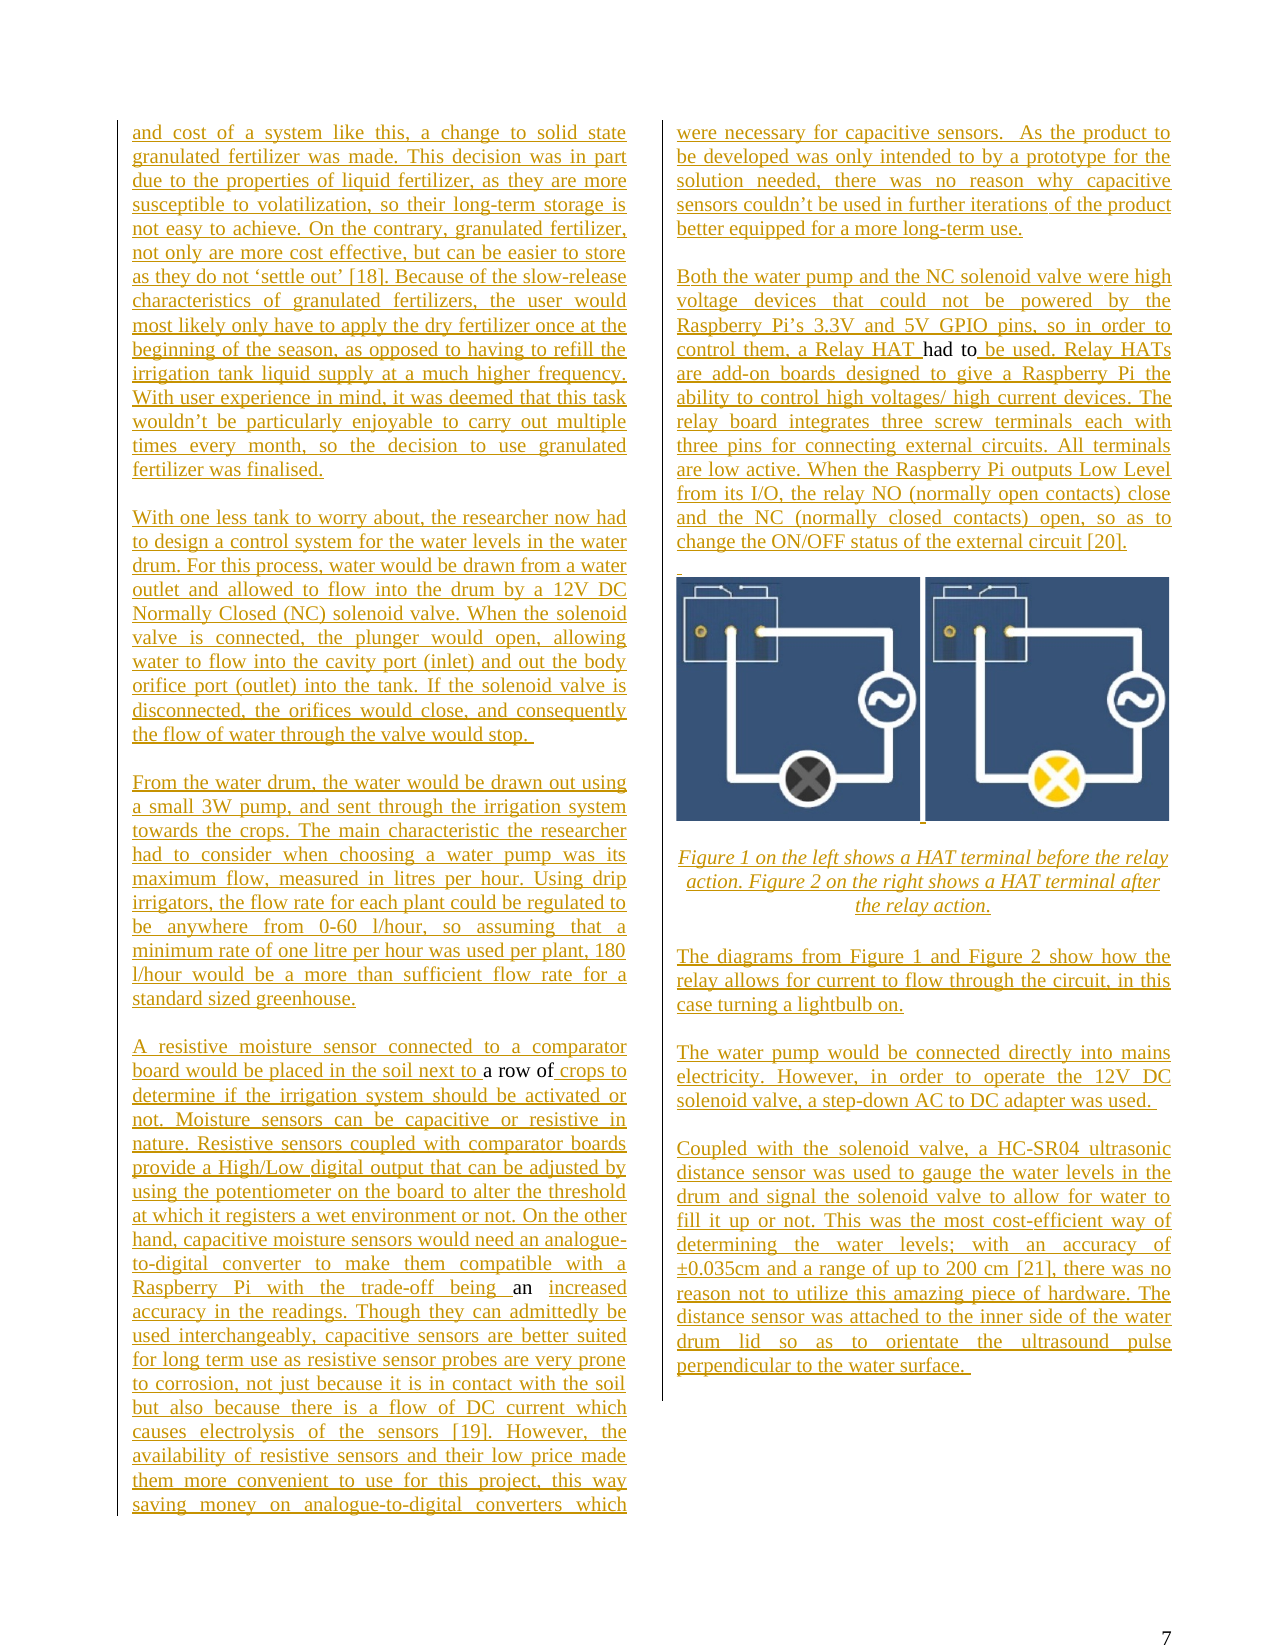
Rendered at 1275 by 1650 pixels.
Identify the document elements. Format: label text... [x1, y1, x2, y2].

text had to [676, 406, 1171, 430]
text a row ofan [132, 1465, 627, 1488]
text a row ofan [132, 1249, 627, 1272]
text had to [676, 455, 1171, 478]
text ,See Appendix C [132, 166, 627, 189]
text had to [676, 264, 1171, 285]
text had to [676, 286, 1171, 309]
text a row ofan [676, 166, 1171, 189]
text a row ofan [132, 1034, 627, 1055]
text ,See Appendix C [132, 383, 627, 405]
text a row ofan [132, 1153, 627, 1200]
text had to [676, 503, 1171, 526]
text ,See Appendix C [132, 190, 627, 213]
text had to [676, 431, 1171, 454]
text ,See Appendix C [132, 310, 627, 333]
text ,See Appendix C [132, 120, 627, 141]
picture [925, 577, 1170, 821]
text ,See Appendix C [132, 286, 627, 309]
text had to [676, 310, 1171, 333]
text had to [676, 527, 1171, 553]
text had to [676, 334, 1171, 381]
text ,See Appendix C [132, 335, 627, 357]
text ,See Appendix C [132, 238, 627, 285]
text a row ofan [132, 1056, 627, 1103]
text a row ofan [132, 1273, 627, 1320]
text ,See Appendix C [132, 359, 627, 381]
text a row ofan [676, 120, 1171, 141]
text ,See Appendix C [132, 142, 627, 165]
picture [676, 577, 921, 821]
text a row ofan [676, 142, 1171, 165]
text ,See Appendix C [132, 455, 627, 481]
text a row ofan [132, 1417, 627, 1440]
text a row ofan [132, 1105, 627, 1127]
text a row ofan [132, 1129, 627, 1151]
text a row ofan [132, 1321, 627, 1344]
text a row ofan [132, 1441, 627, 1464]
text had to [676, 479, 1171, 502]
text had to [676, 382, 1171, 405]
text ,See Appendix C [132, 431, 627, 454]
text a row ofan [132, 1345, 627, 1416]
text a row ofan [676, 214, 1171, 240]
text a row ofan [132, 1490, 627, 1512]
text ,See Appendix C [132, 214, 627, 237]
text a row ofan [132, 1225, 627, 1248]
text ,See Appendix C [132, 407, 627, 430]
text a row ofan [132, 1201, 627, 1224]
text a row ofan [676, 190, 1171, 213]
